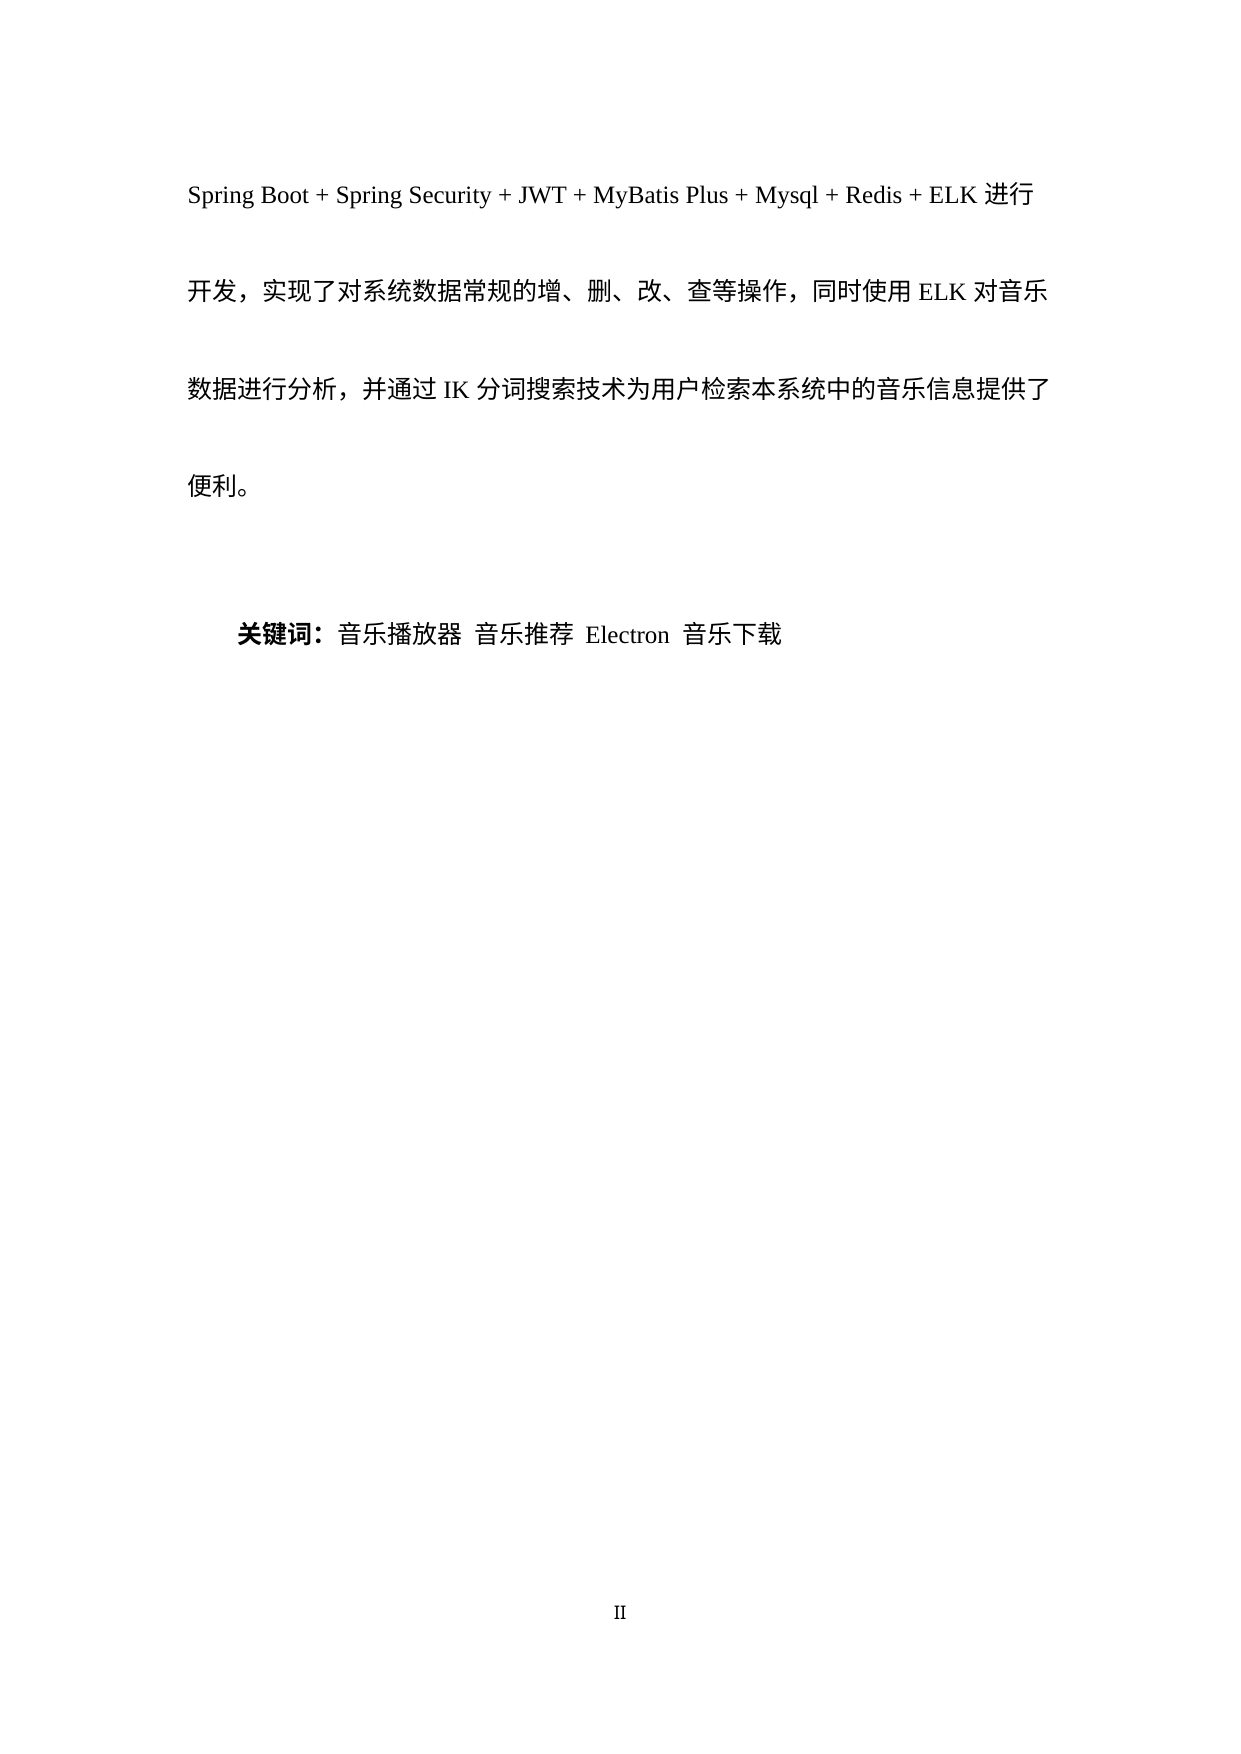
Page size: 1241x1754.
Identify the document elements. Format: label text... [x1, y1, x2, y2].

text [187, 160, 1053, 517]
text 关键词：音乐播放器 音乐推荐 Electron 音乐下载 [187, 600, 1053, 665]
